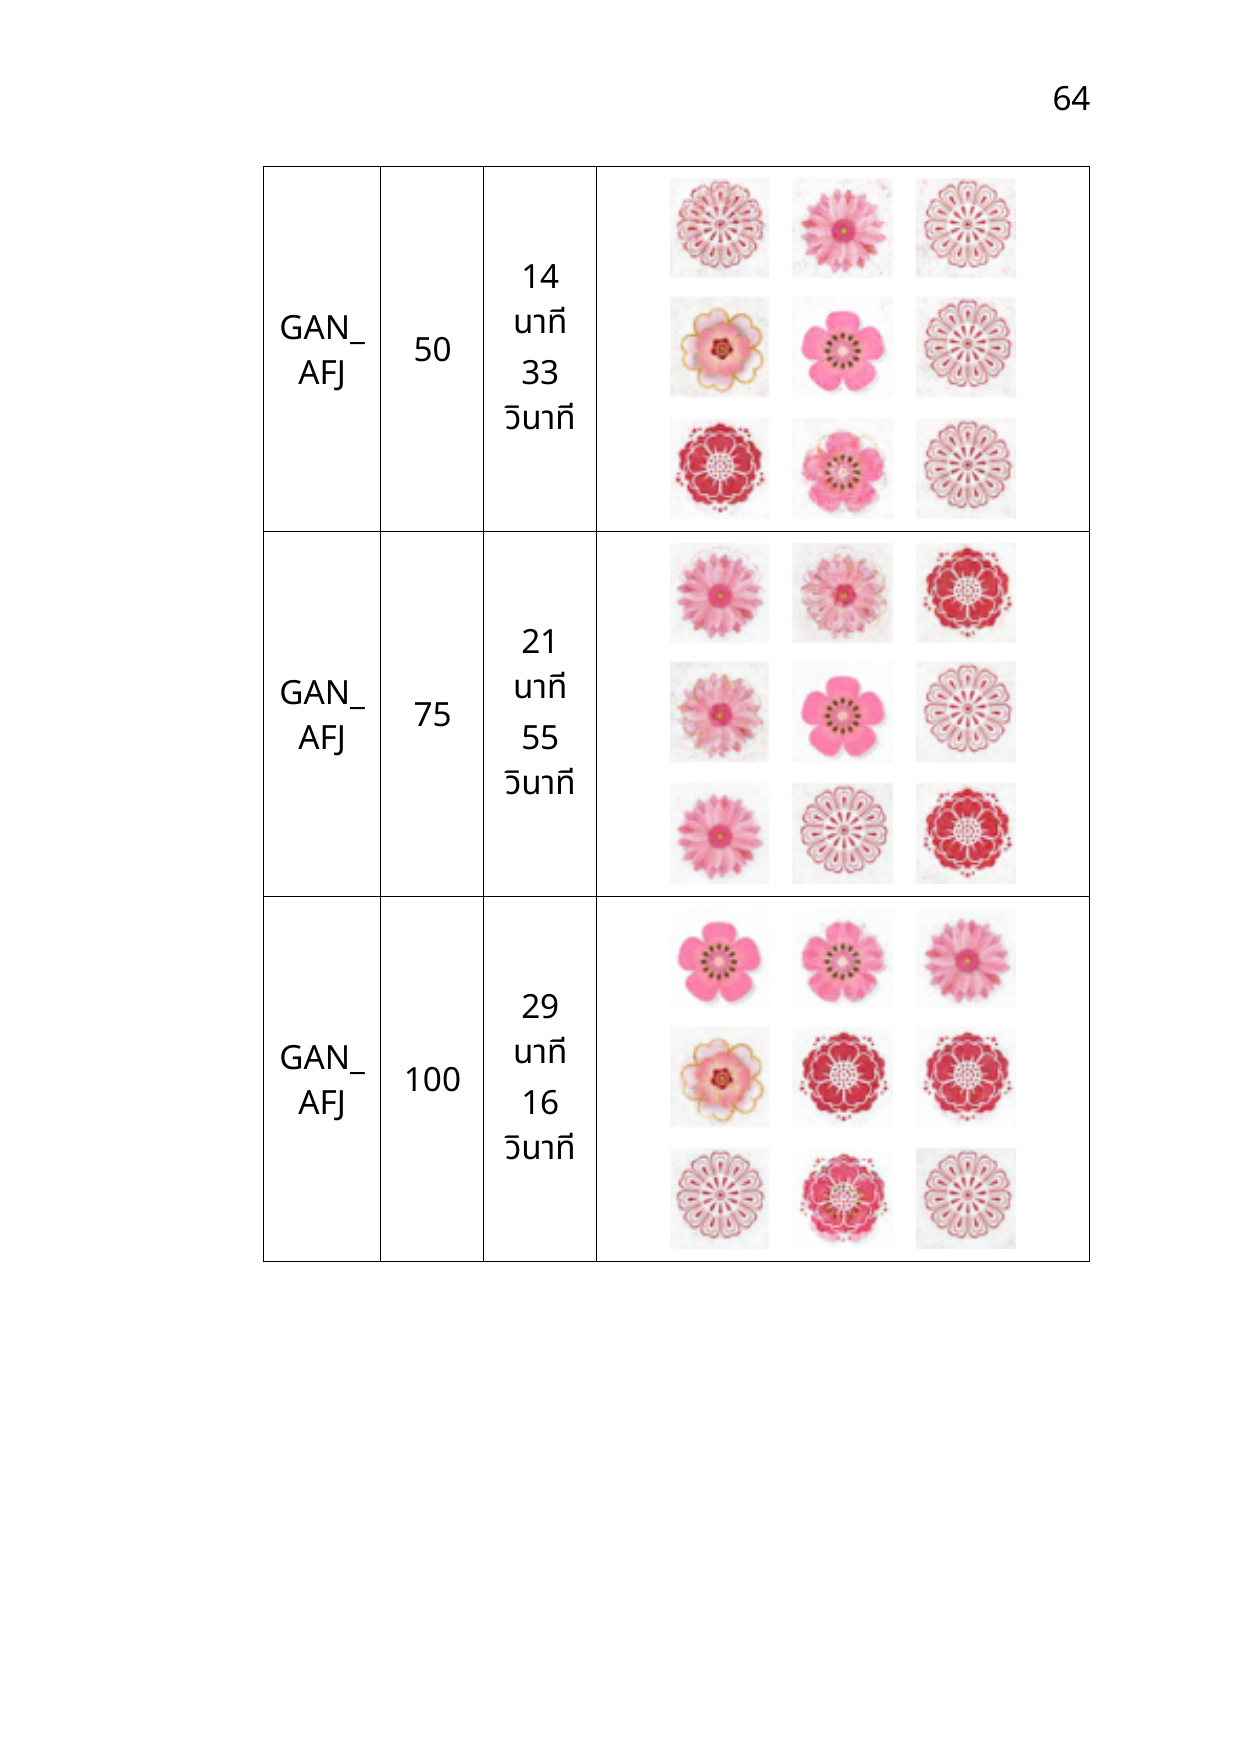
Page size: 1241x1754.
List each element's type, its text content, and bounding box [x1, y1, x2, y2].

table_cell 29 นาที 16 วินาที [484, 897, 596, 1261]
table_cell 50 [381, 167, 483, 531]
table_cell 14 นาที 33 วินาที [484, 167, 596, 531]
table_cell [597, 167, 1089, 531]
picture [670, 543, 1017, 884]
picture [670, 908, 1017, 1249]
table_cell GAN_AFJ [264, 532, 380, 896]
table_cell GAN_AFJ [264, 167, 380, 531]
table_cell [597, 532, 1089, 896]
table_cell 75 [381, 532, 483, 896]
table_cell 100 [381, 897, 483, 1261]
table_cell 21 นาที 55 วินาที [484, 532, 596, 896]
table_cell GAN_AFJ [264, 897, 380, 1261]
picture [670, 178, 1017, 519]
table_cell [597, 897, 1089, 1261]
